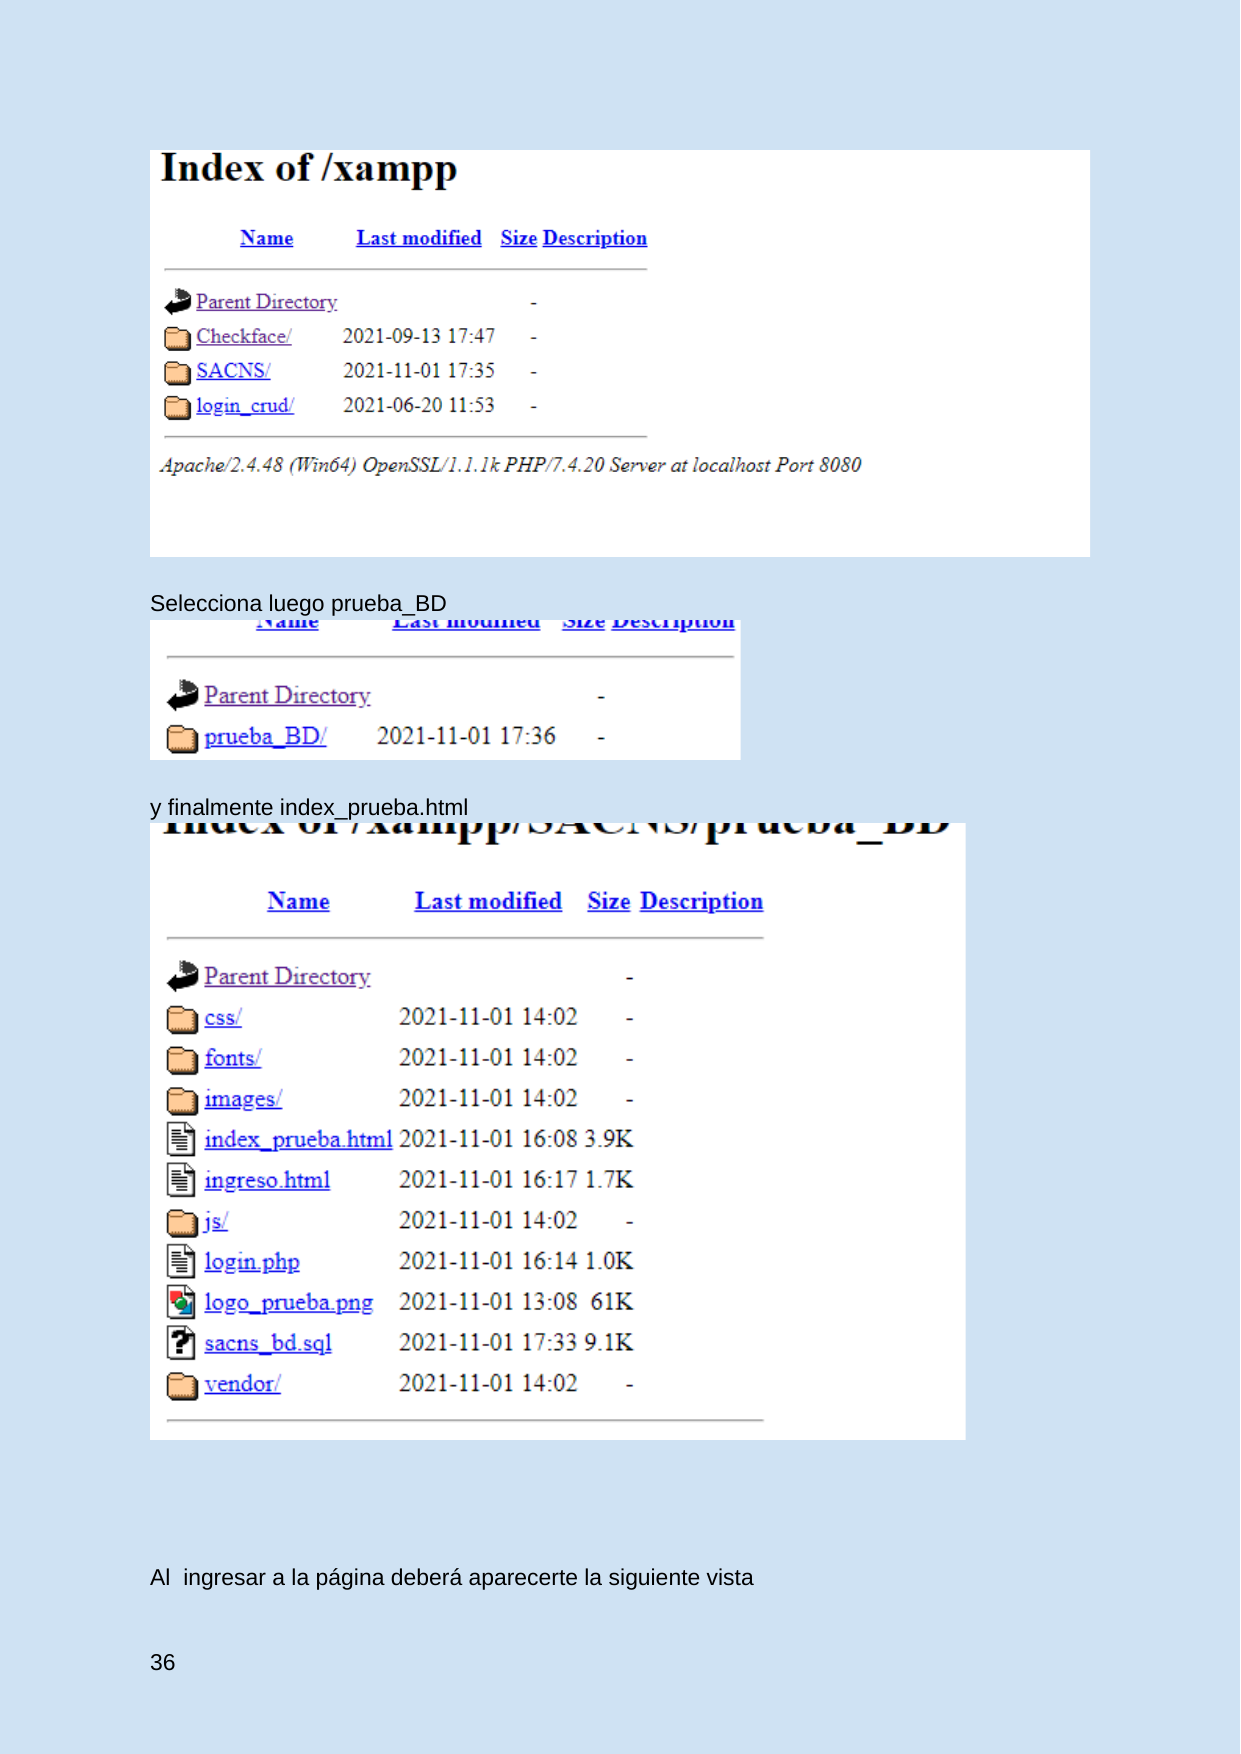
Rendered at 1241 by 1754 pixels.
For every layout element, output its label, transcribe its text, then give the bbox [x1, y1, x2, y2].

text y finalmente index_prueba.html [150, 794, 1090, 820]
picture [150, 823, 966, 1440]
picture [150, 150, 1091, 557]
text Selecciona luego prueba_BD [150, 590, 1090, 617]
text Al ingresar a la página deberá aparecerte la siguiente vista [150, 1564, 1090, 1591]
picture [150, 620, 741, 760]
